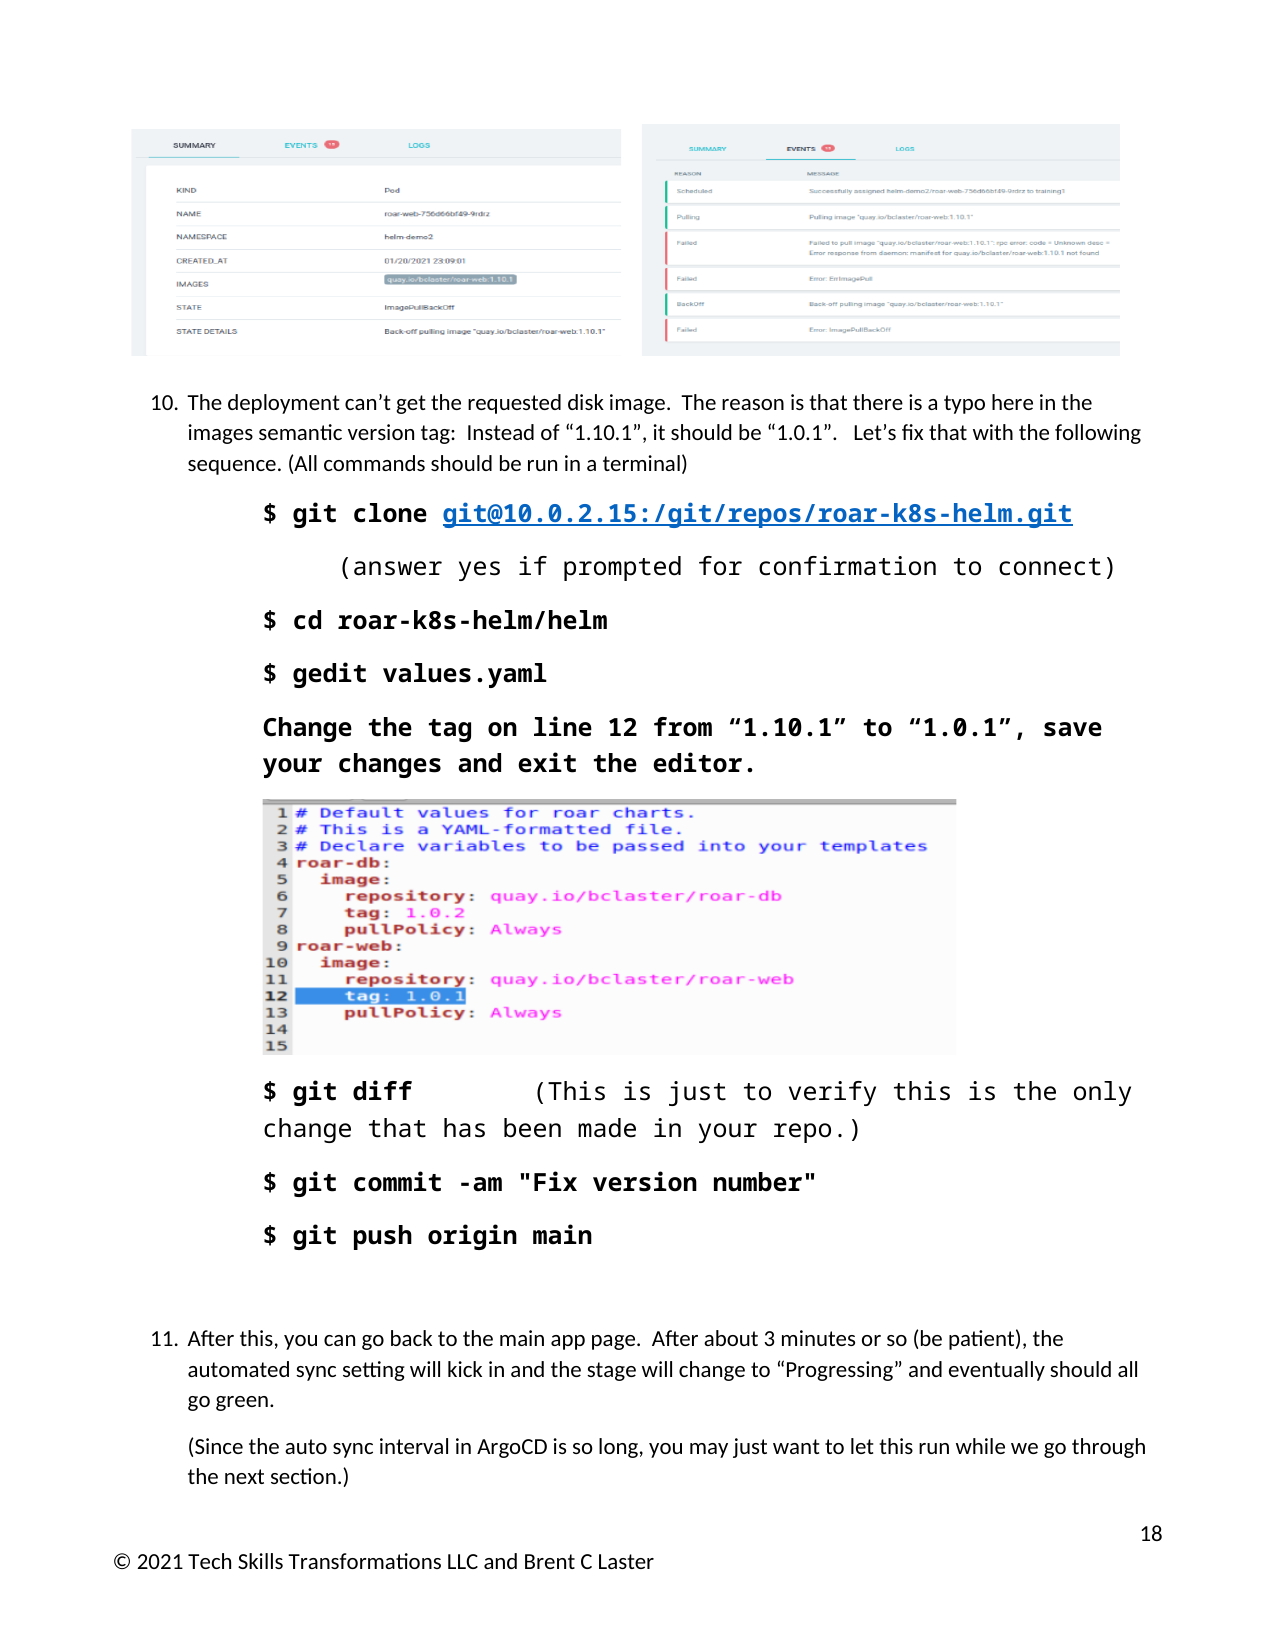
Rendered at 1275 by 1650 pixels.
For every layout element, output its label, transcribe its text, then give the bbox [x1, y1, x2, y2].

text $ gedit values.yaml [262, 656, 1162, 690]
text $ ﻿git commit -am "Fix version number" [262, 1164, 1162, 1198]
text (answer yes if prompted for confirmation to connect) [262, 549, 1162, 583]
text $ git push origin main [262, 1218, 1162, 1252]
picture [131, 129, 622, 356]
text (Since the auto sync interval in ArgoCD is so long, you may just want to let this run while we go through the next section.) [187, 1432, 1162, 1490]
text $ git clone git@10.0.2.15:/git/repos/roar-k8s-helm.git [262, 496, 1162, 530]
text Change the tag on line 12 from “1.10.1” to “1.0.1”, save your changes and exit the editor. [262, 709, 1162, 780]
list The deployment can’t get the requested disk image. The reason is that there is a typo here in the images semantic version tag: Instead of “1.10.1”, it should be “1.0.1”. Let’s fix that with the following sequence. (All commands should be run in a terminal) [150, 388, 1162, 477]
text $ git diff (This is just to verify this is the only change that has been made in your repo.) [262, 1074, 1162, 1145]
text $ cd roar-k8s-helm/helm [262, 602, 1162, 637]
picture [641, 124, 1120, 356]
list After this, you can go back to the main app page. After about 3 minutes or so (be patient), the automated sync setting will kick in and the stage will change to “Progressing” and eventually should all go green. [150, 1324, 1162, 1413]
picture [262, 799, 957, 1055]
